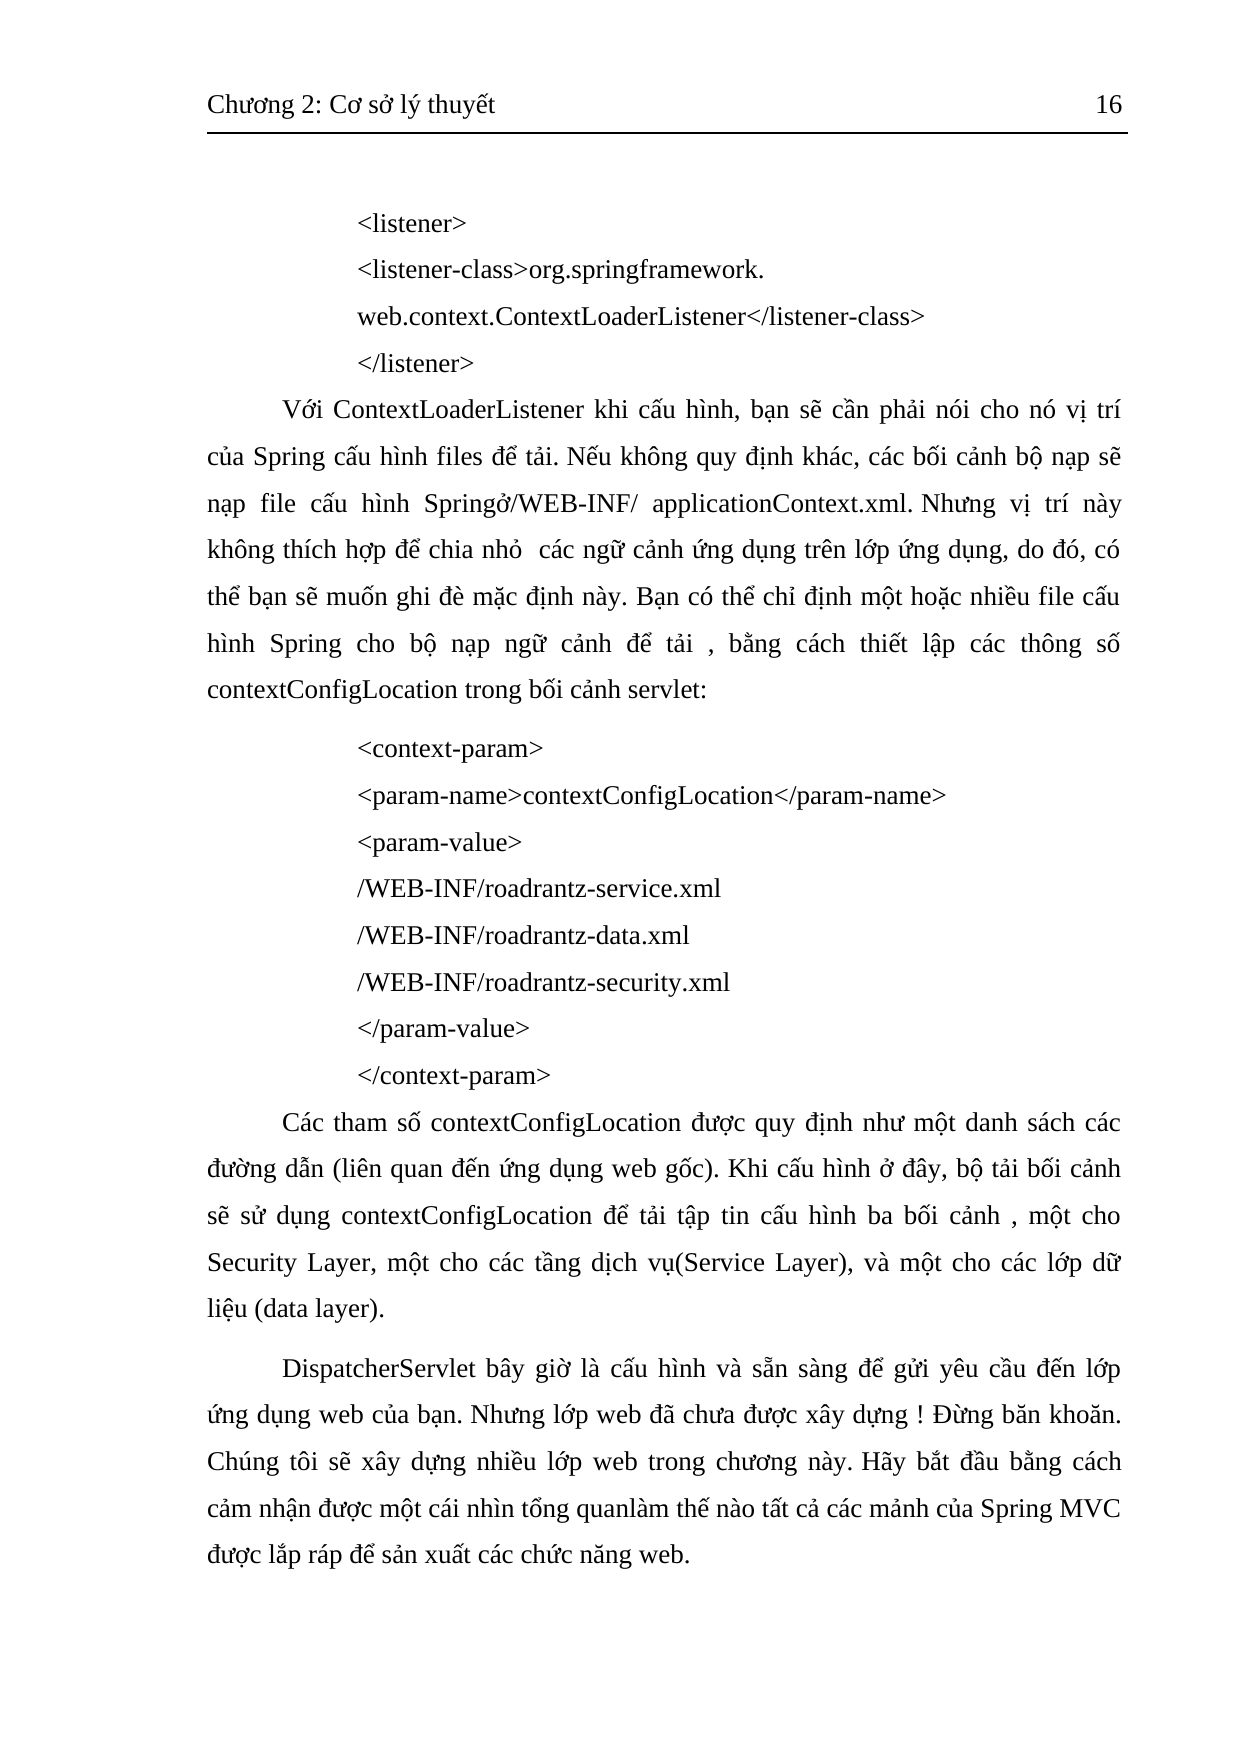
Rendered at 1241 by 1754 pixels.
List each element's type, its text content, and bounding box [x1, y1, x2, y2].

text </context-param> [357, 1059, 1122, 1090]
text /WEB-INF/roadrantz-security.xml [357, 966, 1122, 997]
text /WEB-INF/roadrantz-service.xml [357, 873, 1122, 904]
text DispatcherServlet bây giờ là cấu hình và sẵn sàng để gửi yêu cầu đến lớp ứng dụng web của bạn. Nhưng lớp web đã chưa được xây dựng ! Đừng băn khoăn. Chúng tôi sẽ xây dựng nhiều lớp web trong chương này. Hãy bắt đầu bằng cách cảm nhận được một cái nhìn tổng quanlàm thế nào tất cả các mảnh của Spring MVC được lắp ráp để sản xuất các chức năng web. [207, 1352, 1122, 1569]
text /WEB-INF/roadrantz-data.xml [357, 919, 1122, 950]
text </listener> [357, 347, 1122, 378]
text <listener> [357, 207, 1122, 238]
text Các tham số contextConfigLocation được quy định như một danh sách các đường dẫn (liên quan đến ứng dụng web gốc). Khi cấu hình ở đây, bộ tải bối cảnh sẽ sử dụng contextConfigLocation để tải tập tin cấu hình ba bối cảnh , một cho Security Layer, một cho các tầng dịch vụ(Service Layer), và một cho các lớp dữ liệu (data layer). [207, 1106, 1122, 1324]
text </param-value> [357, 1013, 1122, 1044]
text <param-name>contextConfigLocation</param-name> [357, 779, 1122, 810]
text <context-param> [357, 733, 1122, 764]
text <param-value> [357, 826, 1122, 857]
text Với ContextLoaderListener khi cấu hình, bạn sẽ cần phải nói cho nó vị trí của Spring cấu hình files để tải. Nếu không quy định khác, các bối cảnh bộ nạp sẽ nạp file cấu hình Springở/WEB-INF/ applicationContext.xml. Nhưng vị trí này không thích hợp để chia nhỏ các ngữ cảnh ứng dụng trên lớp ứng dụng, do đó, có thể bạn sẽ muốn ghi đè mặc định này. Bạn có thể chỉ định một hoặc nhiều file cấu hình Spring cho bộ nạp ngữ cảnh để tải , bằng cách thiết lập các thông số contextConfigLocation trong bối cảnh servlet: [207, 393, 1122, 704]
text <listener-class>org.springframework. [357, 253, 1122, 284]
text web.context.ContextLoaderListener</listener-class> [357, 300, 1122, 331]
